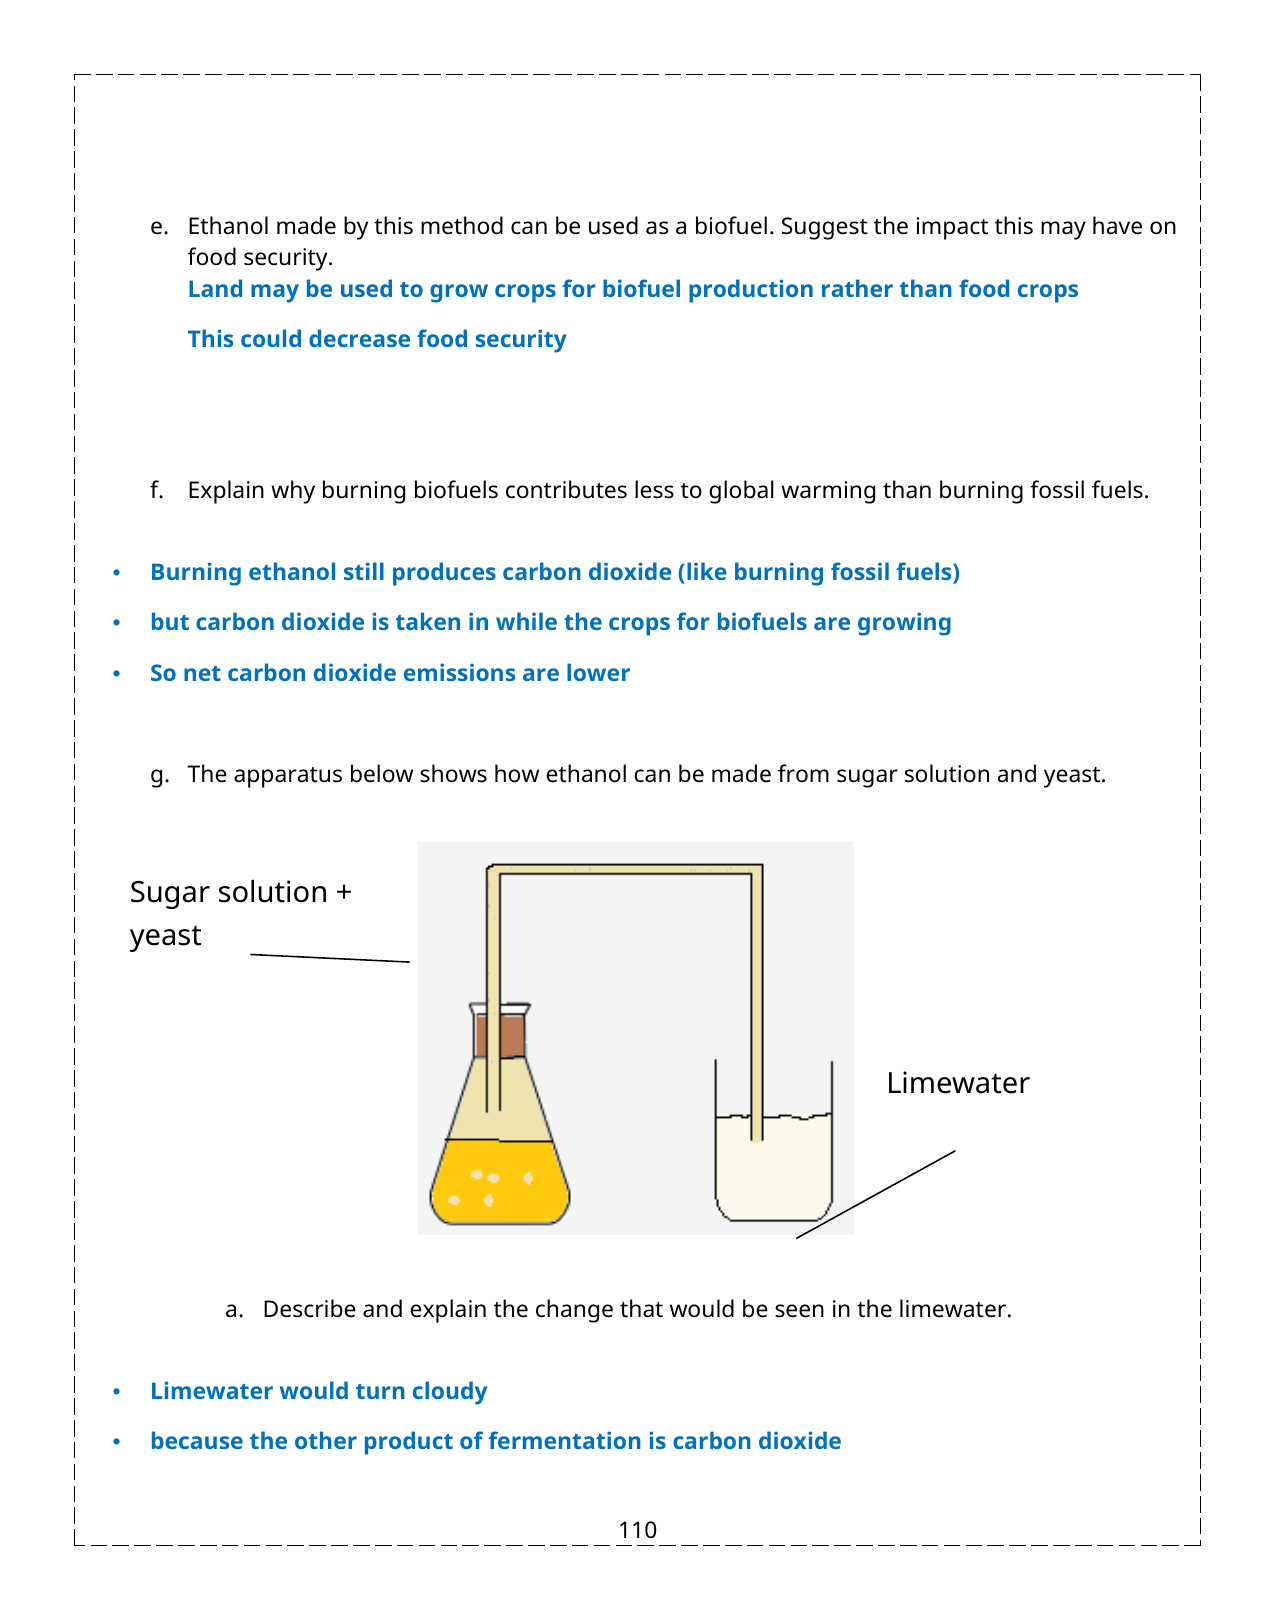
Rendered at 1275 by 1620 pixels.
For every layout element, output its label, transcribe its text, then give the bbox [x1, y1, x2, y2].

text Land may be used to grow crops for biofuel production rather than food crops [187, 272, 1200, 304]
list because the other product of fermentation is carbon dioxide [112, 1425, 1200, 1456]
list Limewater would turn cloudy [112, 1374, 1200, 1406]
list Explain why burning biofuels contributes less to global warming than burning fossil fuels. [150, 474, 1200, 505]
list Ethanol made by this method can be used as a biofuel. Suggest the impact this may have on food security. [150, 210, 1200, 272]
list So net carbon dioxide emissions are lower [112, 657, 1200, 688]
list The apparatus below shows how ethanol can be made from sugar solution and yeast. [150, 757, 1200, 789]
picture [807, 1209, 854, 1235]
list Describe and explain the change that would be seen in the limewater. [225, 1293, 1200, 1324]
list but carbon dioxide is taken in while the crops for biofuels are growing [112, 606, 1200, 637]
list Burning ethanol still produces carbon dioxide (like burning fossil fuels) [112, 556, 1200, 587]
text This could decrease food security [187, 323, 1200, 354]
picture [417, 842, 854, 1235]
